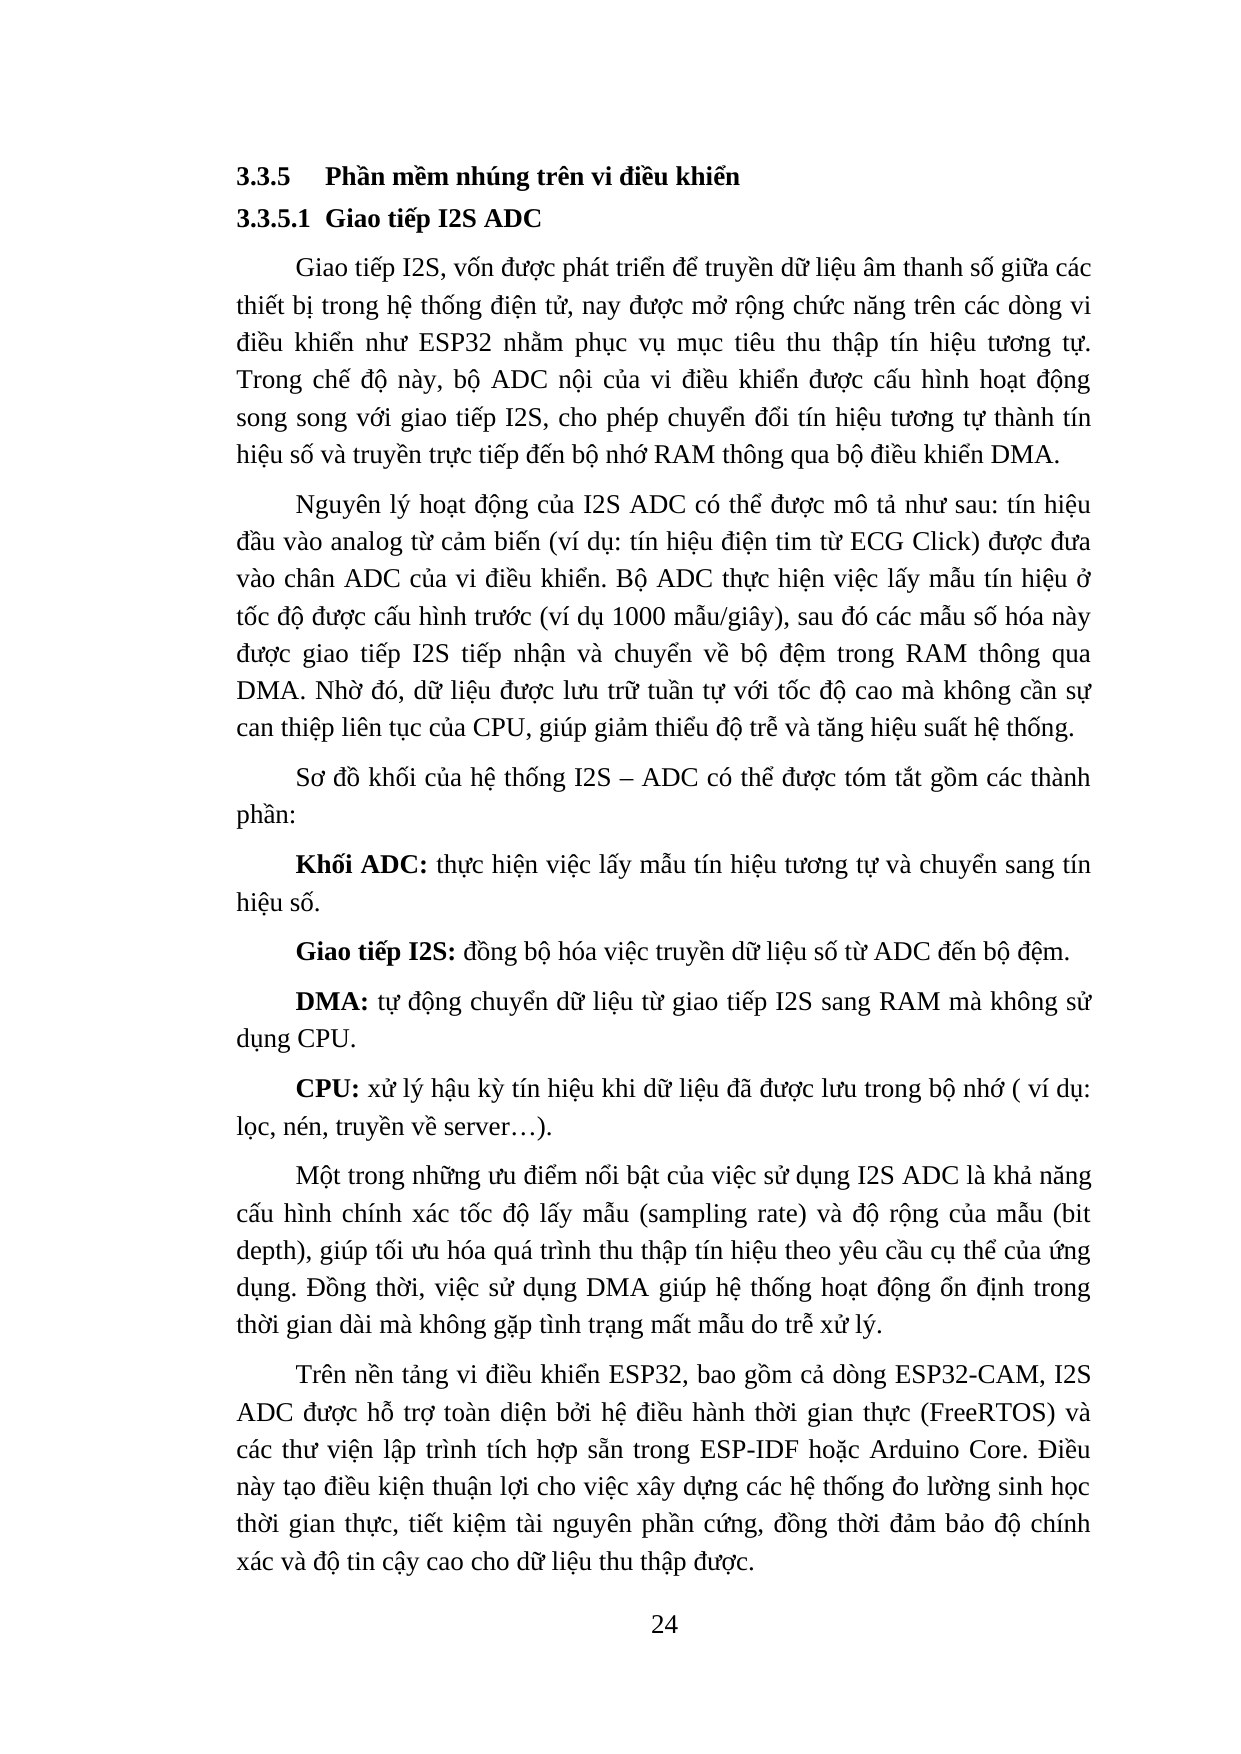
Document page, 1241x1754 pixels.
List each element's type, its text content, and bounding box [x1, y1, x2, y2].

list Giao tiếp I2S ADC [236, 202, 1092, 233]
text Phần mềm nhúng trên vi điều khiển [236, 160, 1092, 191]
text DMA: tự động chuyển dữ liệu từ giao tiếp I2S sang RAM mà không sử dụng CPU. [236, 985, 1092, 1054]
text CPU: xử lý hậu kỳ tín hiệu khi dữ liệu đã được lưu trong bộ nhớ ( ví dụ: lọc, nén, truyền về server…). [236, 1072, 1092, 1141]
text Một trong những ưu điểm nổi bật của việc sử dụng I2S ADC là khả năng cấu hình chính xác tốc độ lấy mẫu (sampling rate) và độ rộng của mẫu (bit depth), giúp tối ưu hóa quá trình thu thập tín hiệu theo yêu cầu cụ thể của ứng dụng. Đồng thời, việc sử dụng DMA giúp hệ thống hoạt động ổn định trong thời gian dài mà không gặp tình trạng mất mẫu do trễ xử lý. [236, 1159, 1092, 1340]
text Giao tiếp I2S, vốn được phát triển để truyền dữ liệu âm thanh số giữa các thiết bị trong hệ thống điện tử, nay được mở rộng chức năng trên các dòng vi điều khiển như ESP32 nhằm phục vụ mục tiêu thu thập tín hiệu tương tự. Trong chế độ này, bộ ADC nội của vi điều khiển được cấu hình hoạt động song song với giao tiếp I2S, cho phép chuyển đổi tín hiệu tương tự thành tín hiệu số và truyền trực tiếp đến bộ nhớ RAM thông qua bộ điều khiển DMA. [236, 251, 1092, 469]
text Khối ADC: thực hiện việc lấy mẫu tín hiệu tương tự và chuyển sang tín hiệu số. [236, 848, 1092, 917]
text Nguyên lý hoạt động của I2S ADC có thể được mô tả như sau: tín hiệu đầu vào analog từ cảm biến (ví dụ: tín hiệu điện tim từ ECG Click) được đưa vào chân ADC của vi điều khiển. Bộ ADC thực hiện việc lấy mẫu tín hiệu ở tốc độ được cấu hình trước (ví dụ 1000 mẫu/giây), sau đó các mẫu số hóa này được giao tiếp I2S tiếp nhận và chuyển về bộ đệm trong RAM thông qua DMA. Nhờ đó, dữ liệu được lưu trữ tuần tự với tốc độ cao mà không cần sự can thiệp liên tục của CPU, giúp giảm thiểu độ trễ và tăng hiệu suất hệ thống. [236, 488, 1092, 743]
text Sơ đồ khối của hệ thống I2S – ADC có thể được tóm tắt gồm các thành phần: [236, 761, 1092, 830]
text Giao tiếp I2S: đồng bộ hóa việc truyền dữ liệu số từ ADC đến bộ đệm. [236, 935, 1092, 967]
text Trên nền tảng vi điều khiển ESP32, bao gồm cả dòng ESP32-CAM, I2S ADC được hỗ trợ toàn diện bởi hệ điều hành thời gian thực (FreeRTOS) và các thư viện lập trình tích hợp sẵn trong ESP-IDF hoặc Arduino Core. Điều này tạo điều kiện thuận lợi cho việc xây dựng các hệ thống đo lường sinh học thời gian thực, tiết kiệm tài nguyên phần cứng, đồng thời đảm bảo độ chính xác và độ tin cậy cao cho dữ liệu thu thập được. [236, 1358, 1092, 1576]
